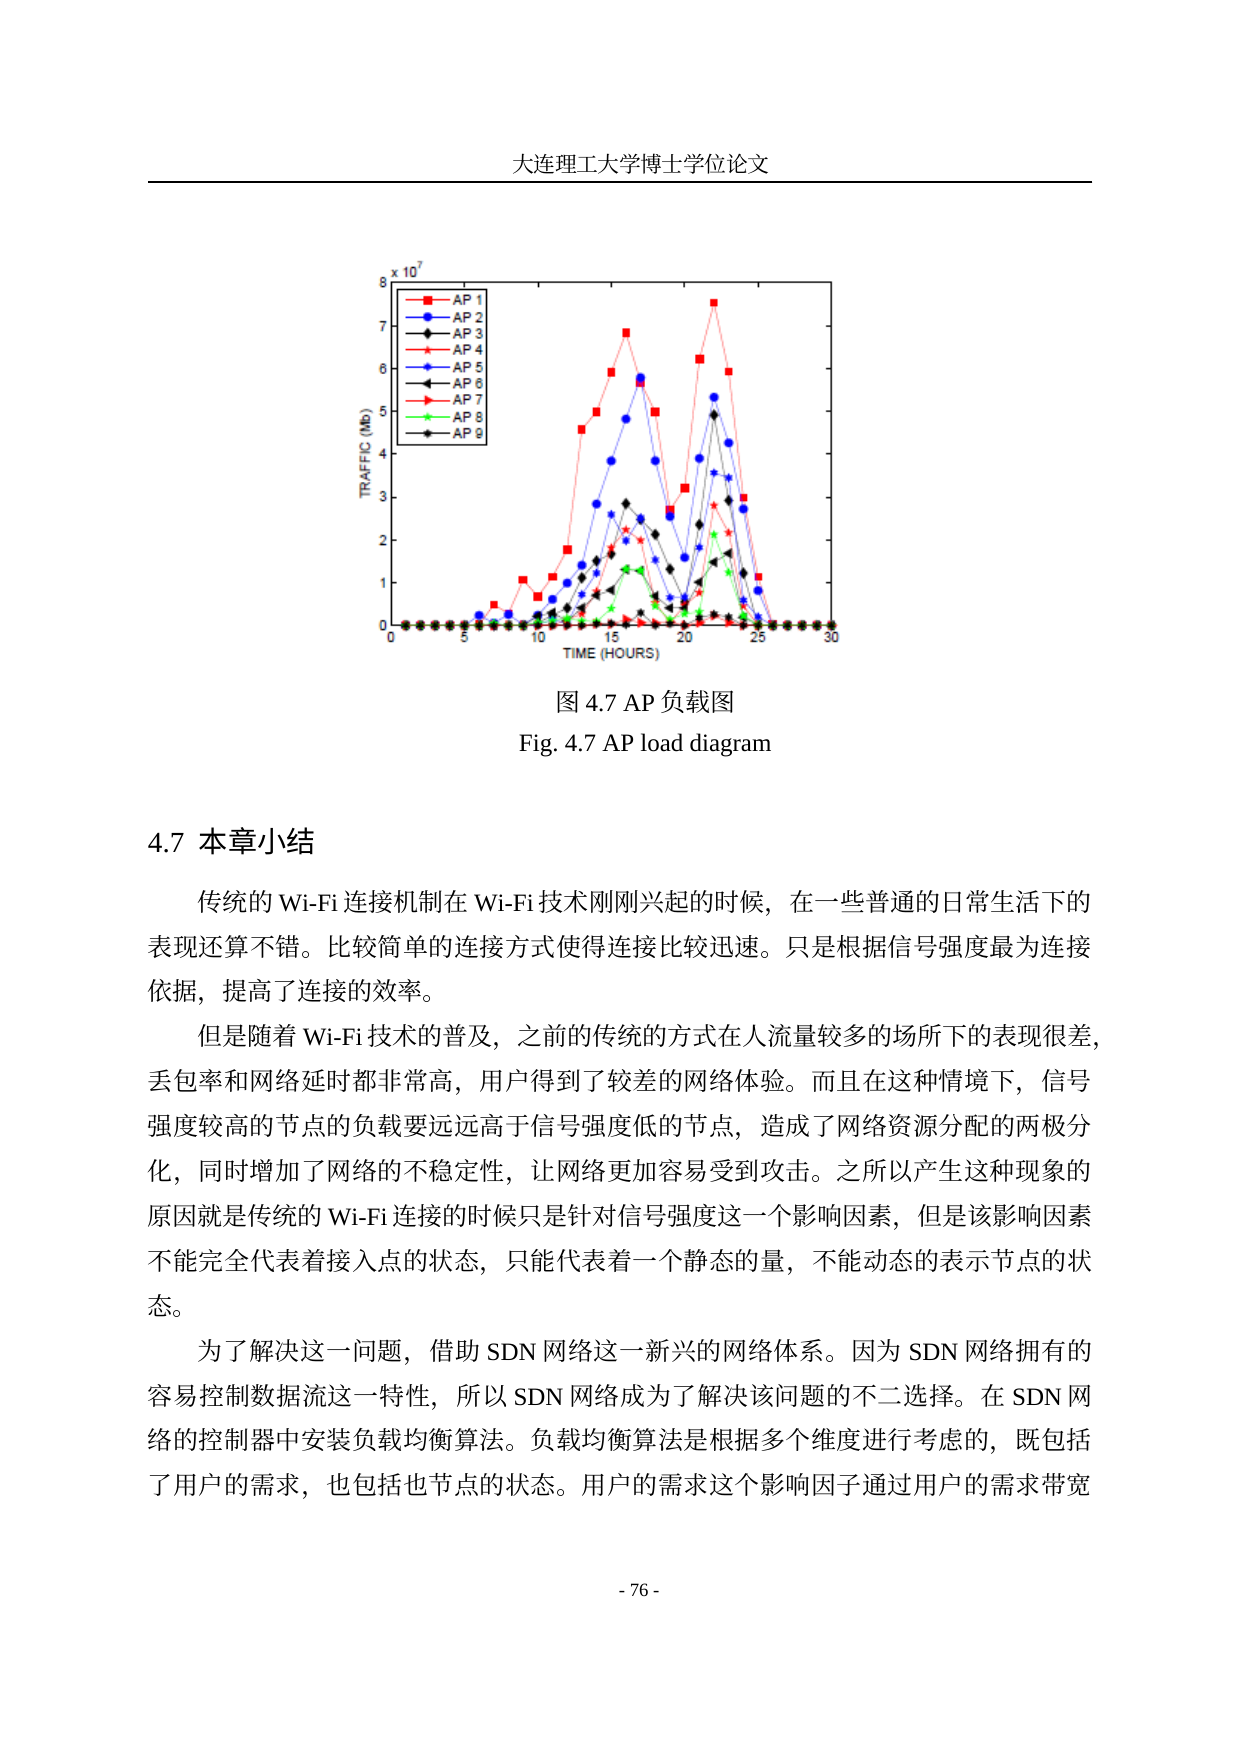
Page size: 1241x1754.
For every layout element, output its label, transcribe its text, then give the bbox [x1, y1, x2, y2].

text 图4.7 AP负载图 [148, 683, 1092, 719]
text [148, 1331, 1092, 1502]
text 传统的Wi-Fi连接机制在Wi-Fi技术刚刚兴起的时候，在一些普通的日常生活下的表现还算不错。比较简单的连接方式使得连接比较迅速。只是根据信号强度最为连接依据，提高了连接的效率。 [148, 882, 1092, 1008]
text 但是随着Wi-Fi技术的普及，之前的传统的方式在人流量较多的场所下的表现很差，丢包率和网络延时都非常高，用户得到了较差的网络体验。而且在这种情境下，信号强度较高的节点的负载要远远高于信号强度低的节点，造成了网络资源分配的两极分化，同时增加了网络的不稳定性，让网络更加容易受到攻击。之所以产生这种现象的原因就是传统的Wi-Fi连接的时候只是针对信号强度这一个影响因素，但是该影响因素不能完全代表着接入点的状态，只能代表着一个静态的量，不能动态的表示节点的状态。 [148, 1017, 1092, 1322]
picture [333, 245, 957, 676]
text Fig. 4.7 AP load diagram [148, 728, 1092, 757]
subtitle 4.7 本章小结 [148, 819, 1092, 861]
